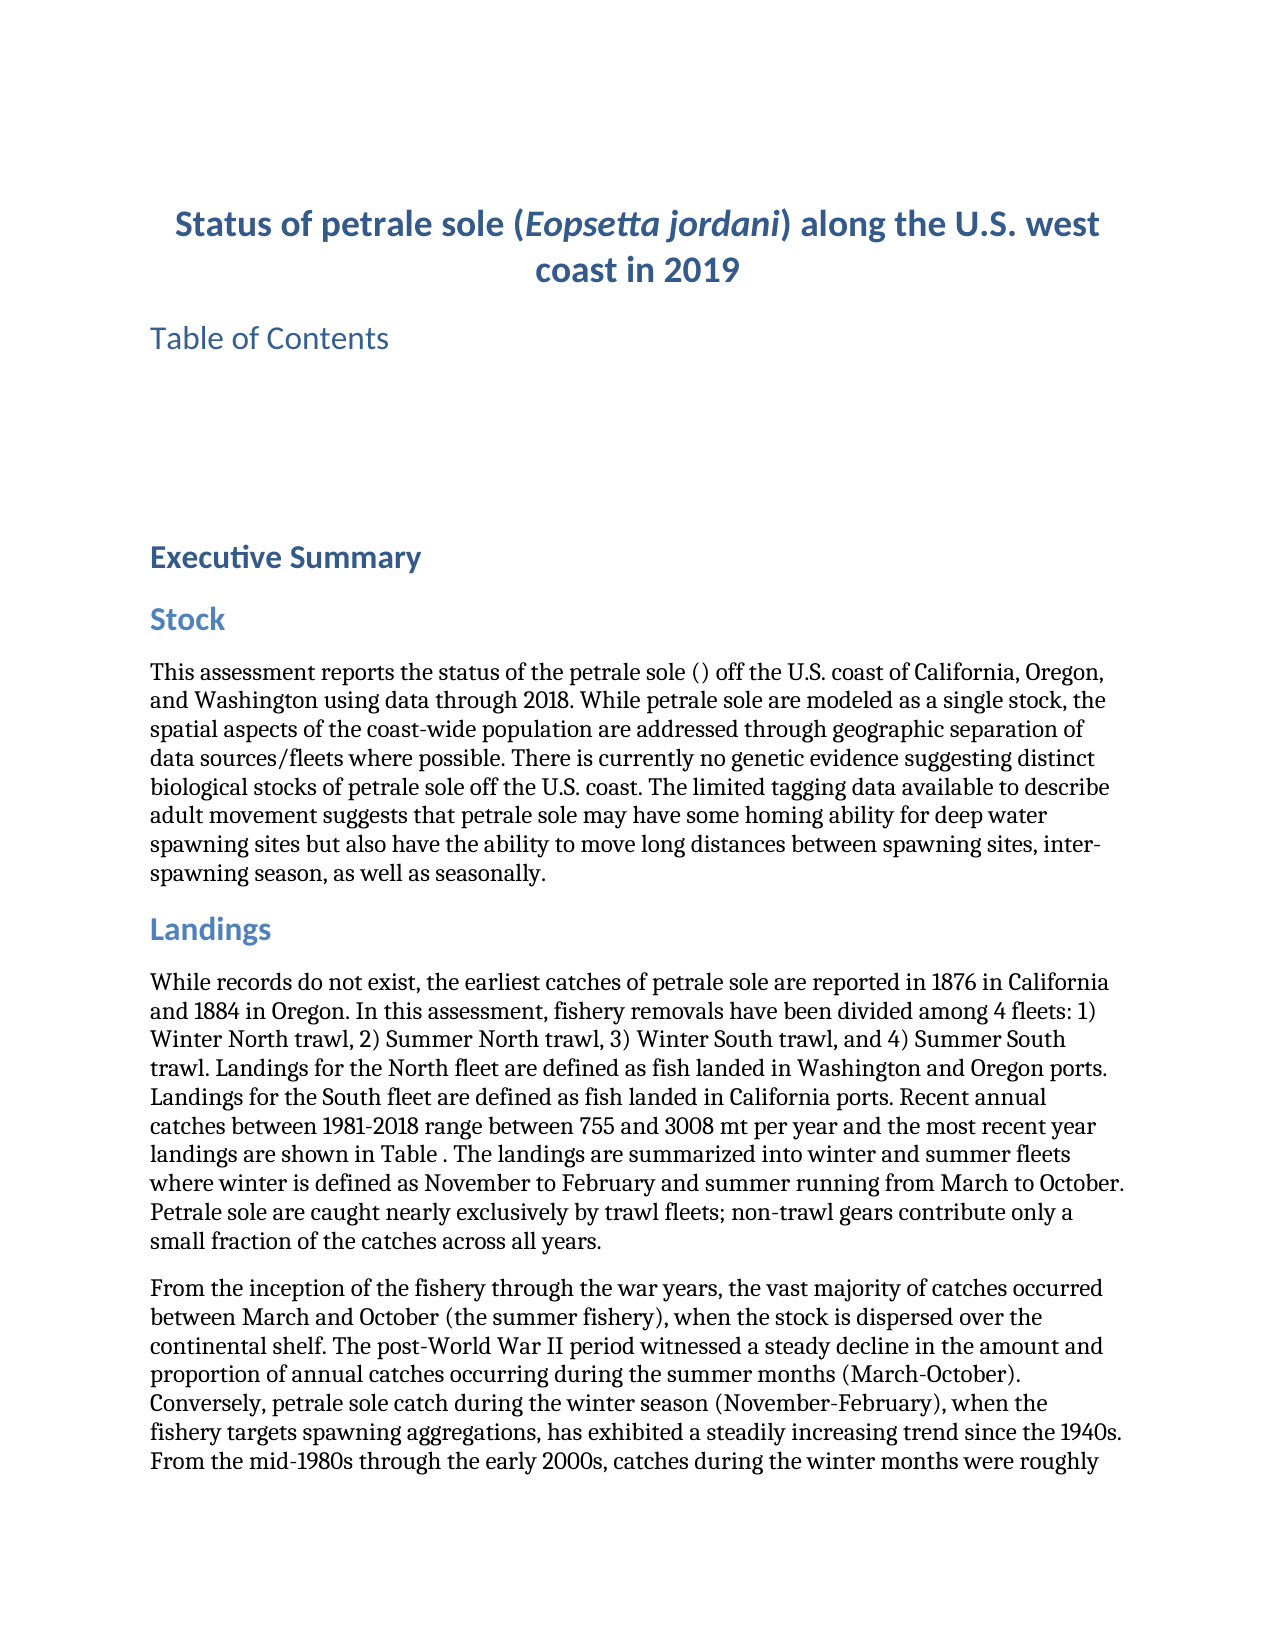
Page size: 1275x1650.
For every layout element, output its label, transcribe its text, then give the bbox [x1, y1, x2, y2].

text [150, 1274, 1125, 1475]
subtitle Landings [150, 908, 1125, 949]
text This assessment reports the status of the petrale sole () off the U.S. coast of California, Oregon, and Washington using data through 2018. While petrale sole are modeled as a single stock, the spatial aspects of the coast-wide population are addressed through geographic separation of data sources/fleets where possible. There is currently no genetic evidence suggesting distinct biological stocks of petrale sole off the U.S. coast. The limited tagging data available to describe adult movement suggests that petrale sole may have some homing ability for deep water spawning sites but also have the ability to move long distances between spawning sites, inter-spawning season, as well as seasonally. [150, 657, 1125, 887]
subtitle Executive Summary [150, 536, 1125, 577]
text While records do not exist, the earliest catches of petrale sole are reported in 1876 in California and 1884 in Oregon. In this assessment, fishery removals have been divided among 4 fleets: 1) Winter North trawl, 2) Summer North trawl, 3) Winter South trawl, and 4) Summer South trawl. Landings for the North fleet are defined as fish landed in Washington and Oregon ports. Landings for the South fleet are defined as fish landed in California ports. Recent annual catches between 1981-2018 range between 755 and 3008 mt per year and the most recent year landings are shown in Table . The landings are summarized into winter and summer fleets where winter is defined as November to February and summer running from March to October. Petrale sole are caught nearly exclusively by trawl fleets; non-trawl gears contribute only a small fraction of the catches across all years. [150, 968, 1125, 1255]
subtitle Stock [150, 598, 1125, 639]
title Status of petrale sole (Eopsetta jordani) along the U.S. west coast in 2019 [150, 200, 1125, 292]
